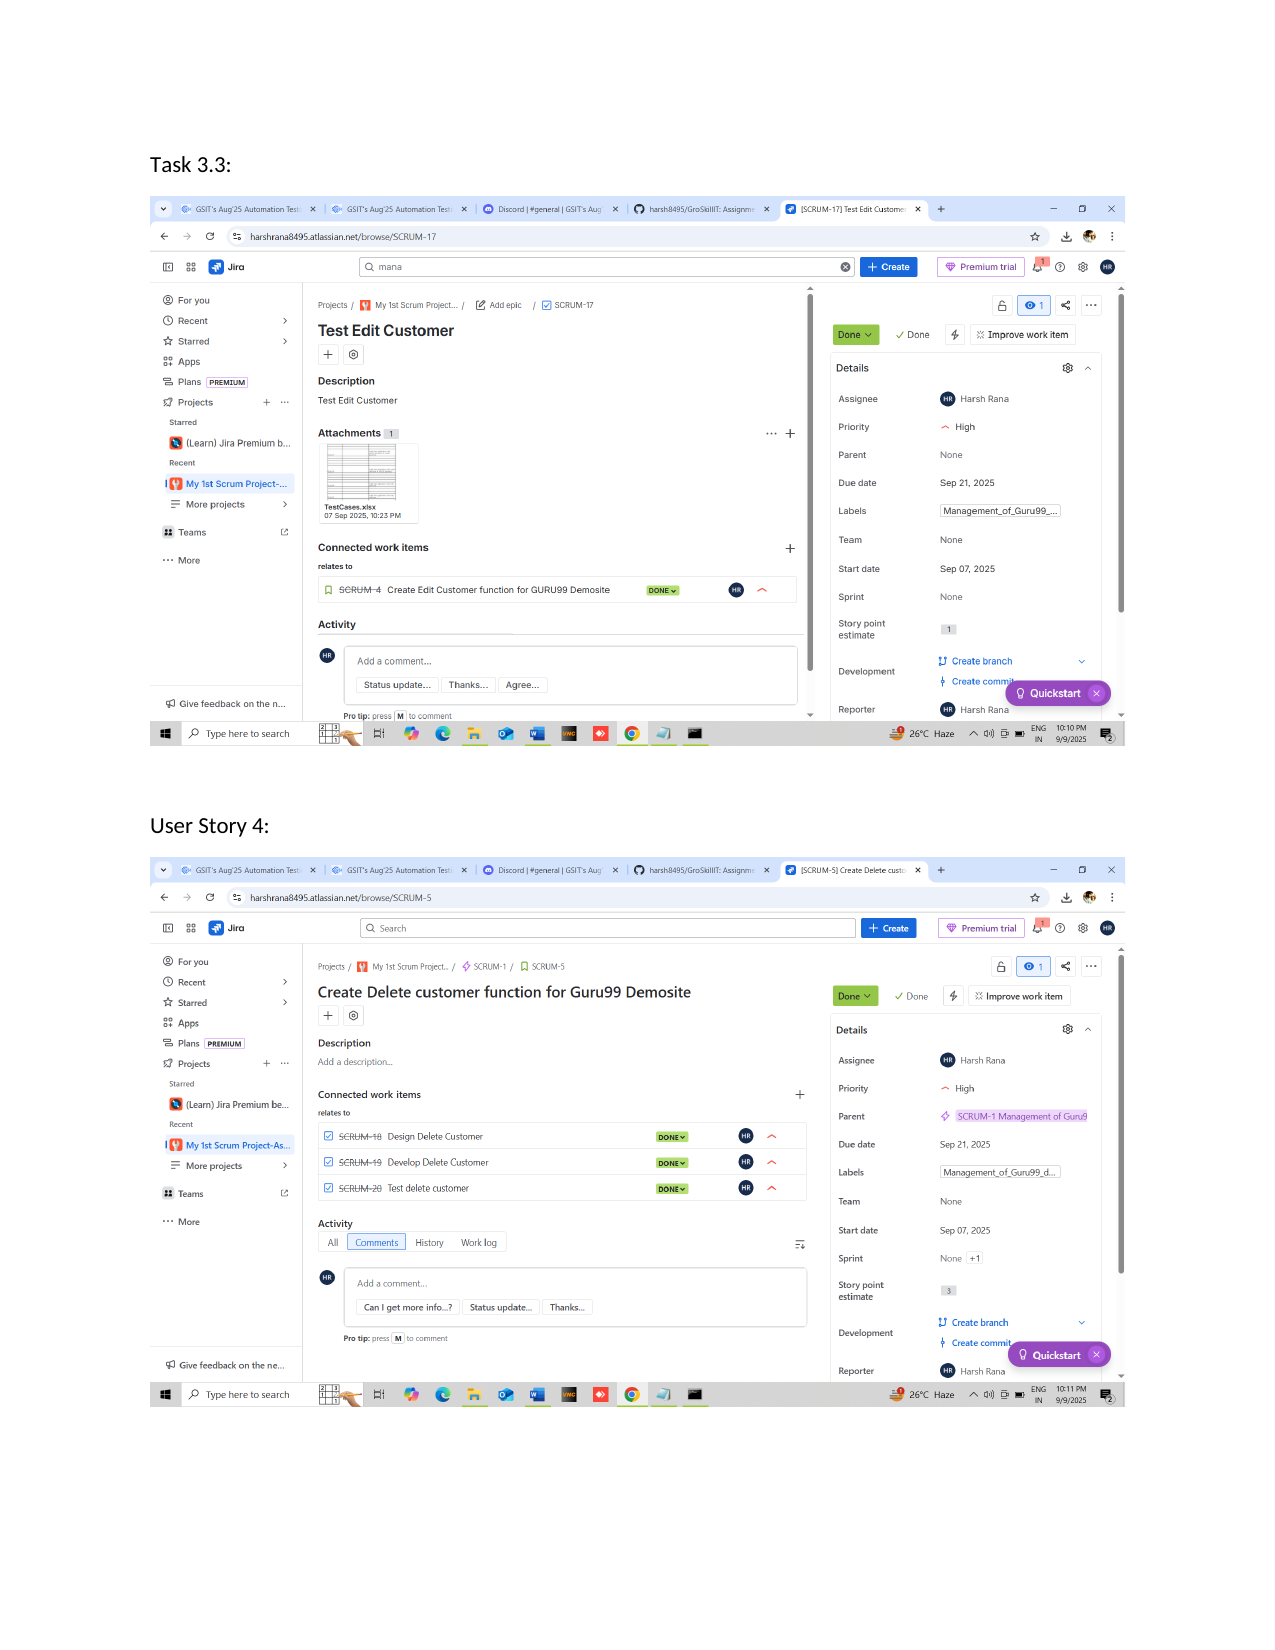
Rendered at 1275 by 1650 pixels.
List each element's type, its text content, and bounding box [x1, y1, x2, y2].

text User Story 4: [150, 811, 1125, 839]
picture [150, 196, 1125, 746]
picture [150, 857, 1125, 1407]
text Task 3.3: [150, 150, 1125, 178]
